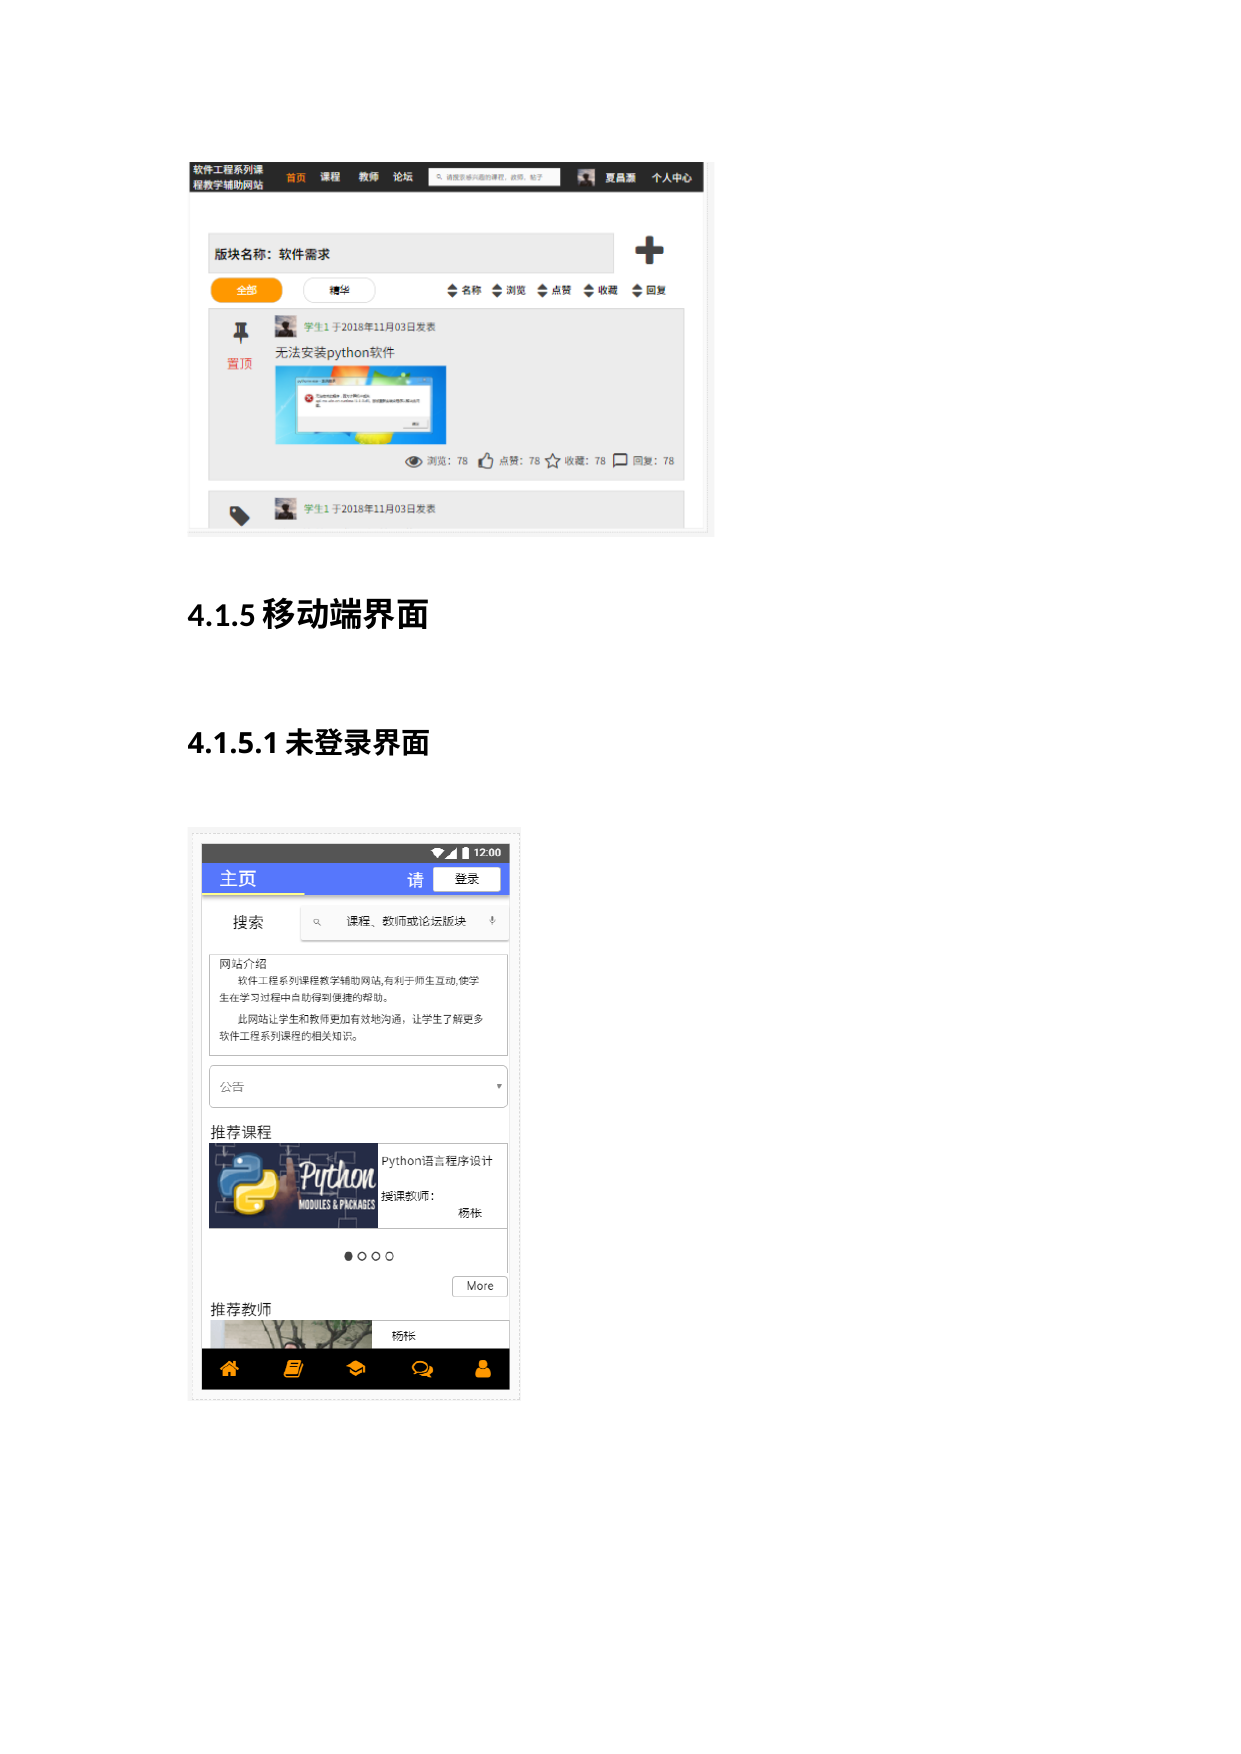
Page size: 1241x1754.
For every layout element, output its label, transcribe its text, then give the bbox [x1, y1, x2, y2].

picture [187, 162, 715, 537]
subtitle 4.1.5.1未登录界面 [187, 708, 1053, 773]
subtitle 4.1.5移动端界面 [187, 579, 1053, 644]
picture [187, 827, 521, 1401]
